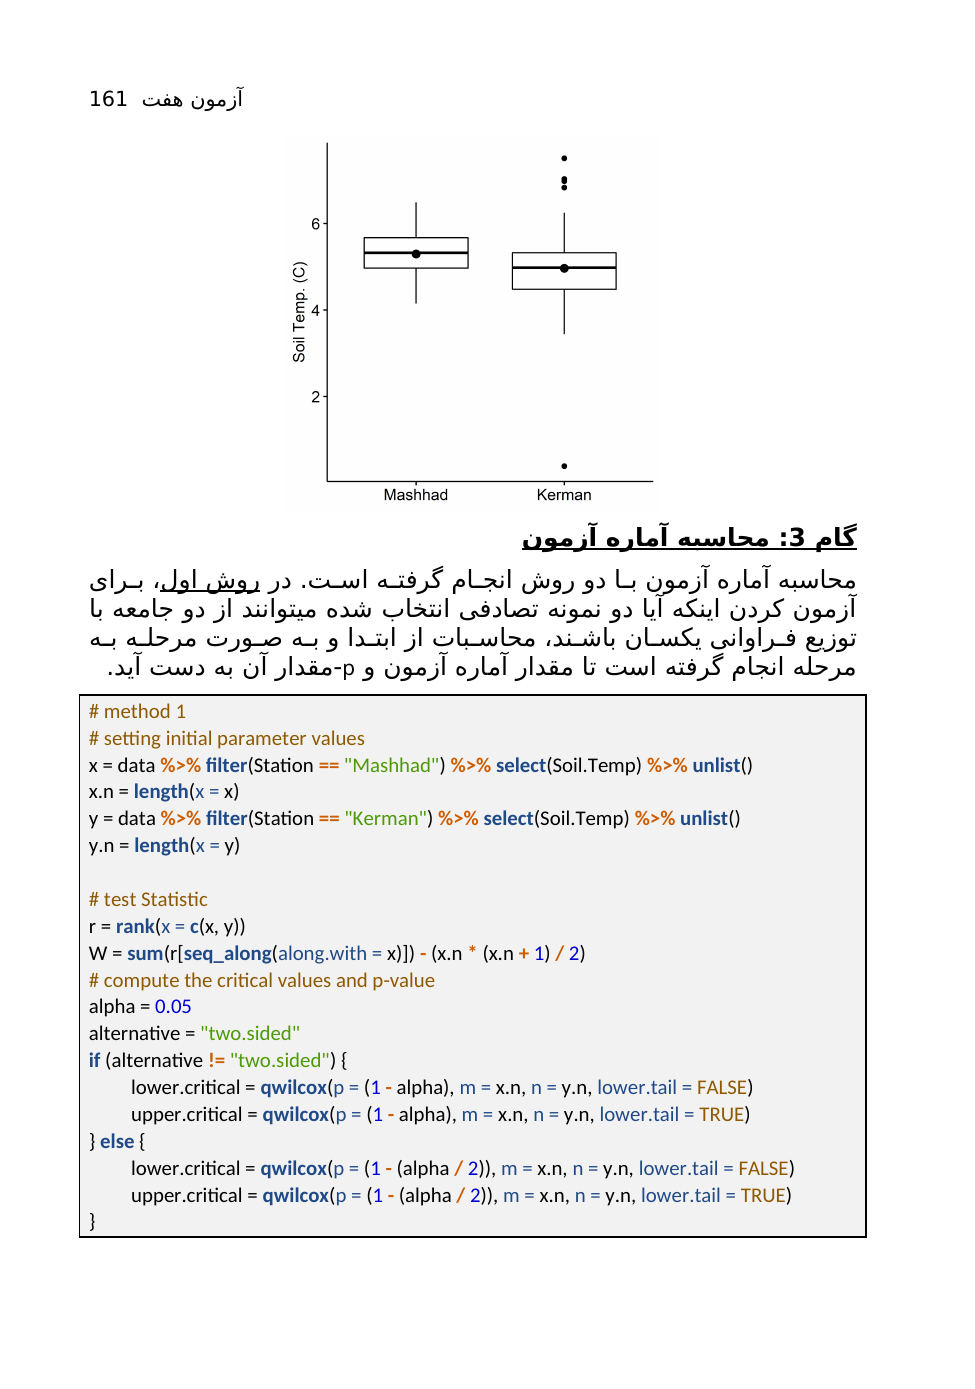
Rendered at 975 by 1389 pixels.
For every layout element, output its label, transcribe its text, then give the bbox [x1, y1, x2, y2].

picture [285, 135, 661, 511]
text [80, 696, 865, 1236]
text محاسبه آماره آزمون با دو روش انجام گرفته است. در روش اول، برای آزمون کردن اینکه آیا دو نمونه تصادفی انتخاب شده می‏توانند از دو جامعه با توزیع فراوانی یکسان باشند، محاسبات از ابتدا و به صورت مرحله به مرحله انجام گرفته است تا مقدار آماره آزمون و p-مقدار آن به دست آید. [89, 565, 857, 682]
text گام 3: محاسبه آماره آزمون [89, 523, 857, 552]
